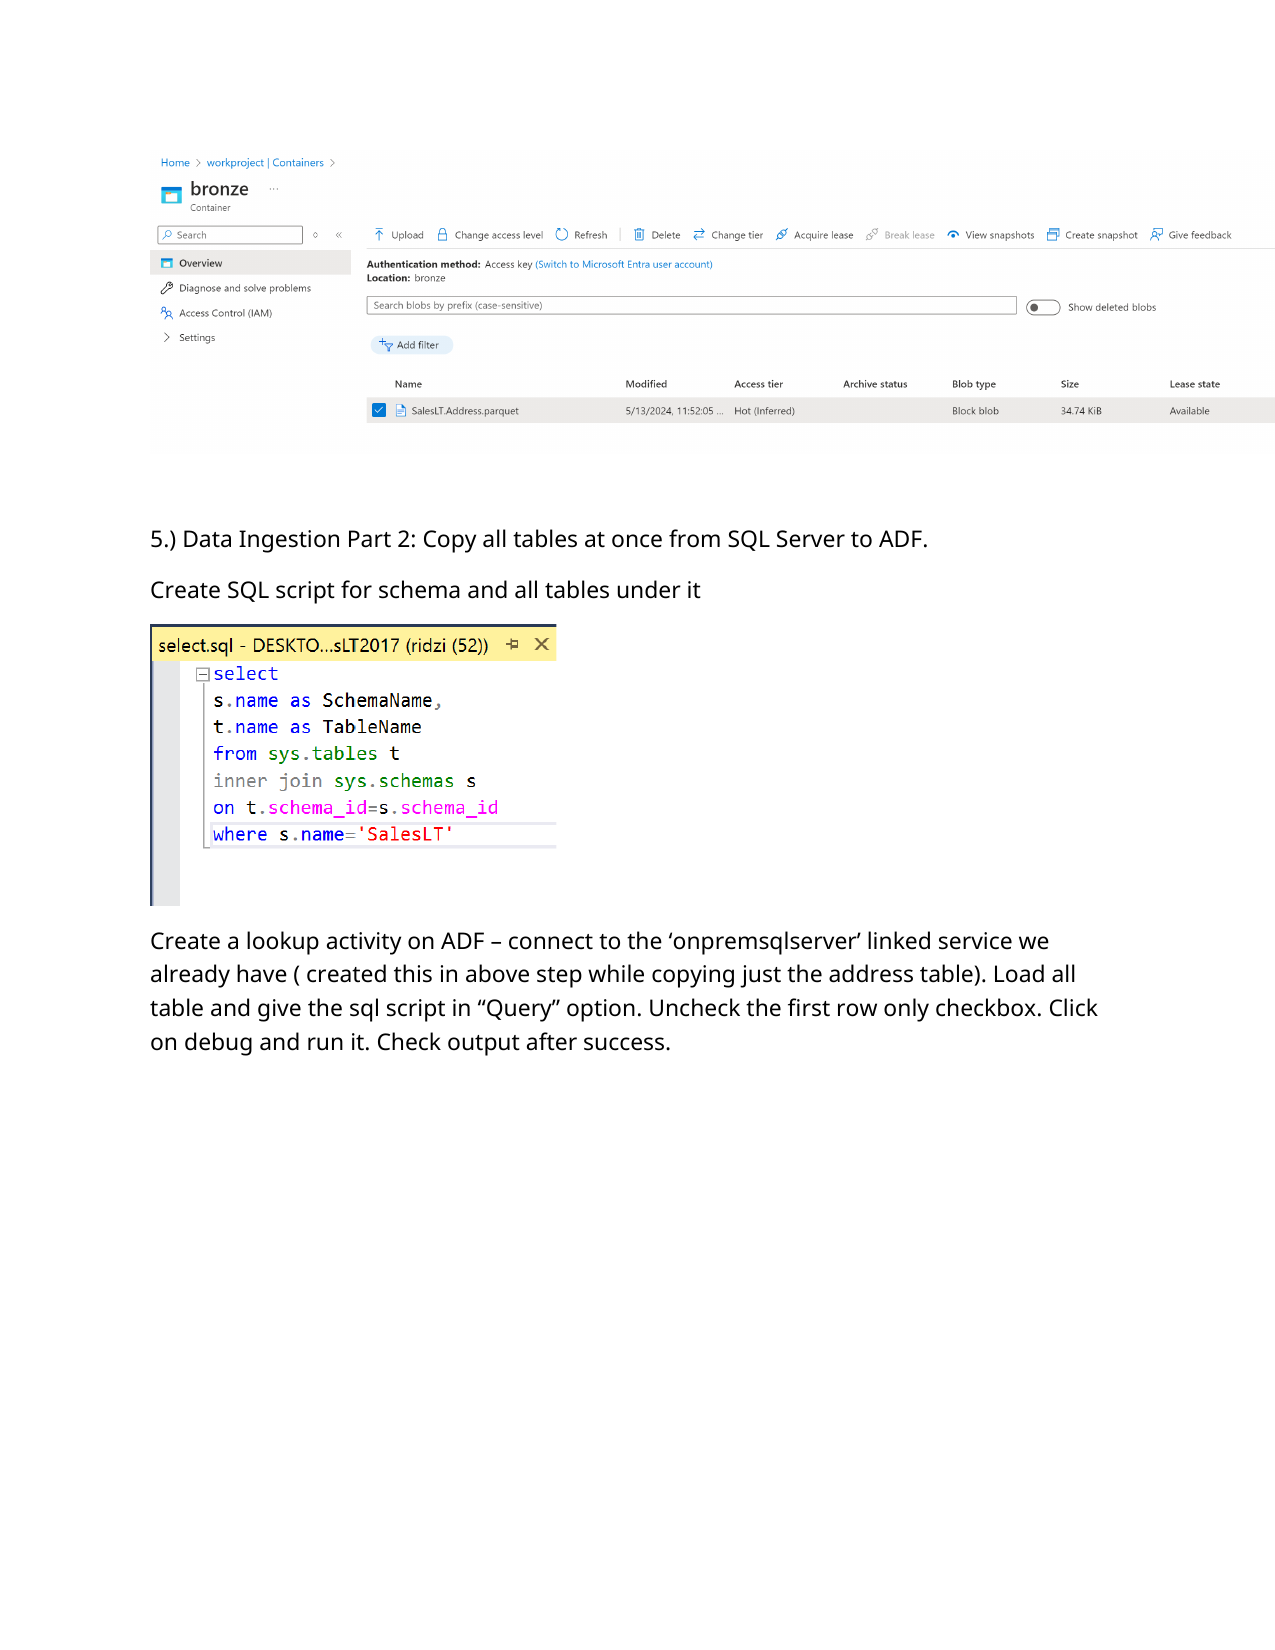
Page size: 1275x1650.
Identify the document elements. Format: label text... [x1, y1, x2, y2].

picture [150, 624, 557, 906]
picture [150, 150, 1275, 454]
text Create a lookup activity on ADF – connect to the ‘onpremsqlserver’ linked service we already have ( created this in above step while copying just the address table). Load all table and give the sql script in “Query” option. Uncheck the first row only checkbox. Click on debug and run it. Check output after success. [150, 925, 1125, 1057]
text 5.) Data Ingestion Part 2: Copy all tables at once from SQL Server to ADF. [150, 523, 1125, 555]
text Create SQL script for schema and all tables under it [150, 574, 1125, 605]
